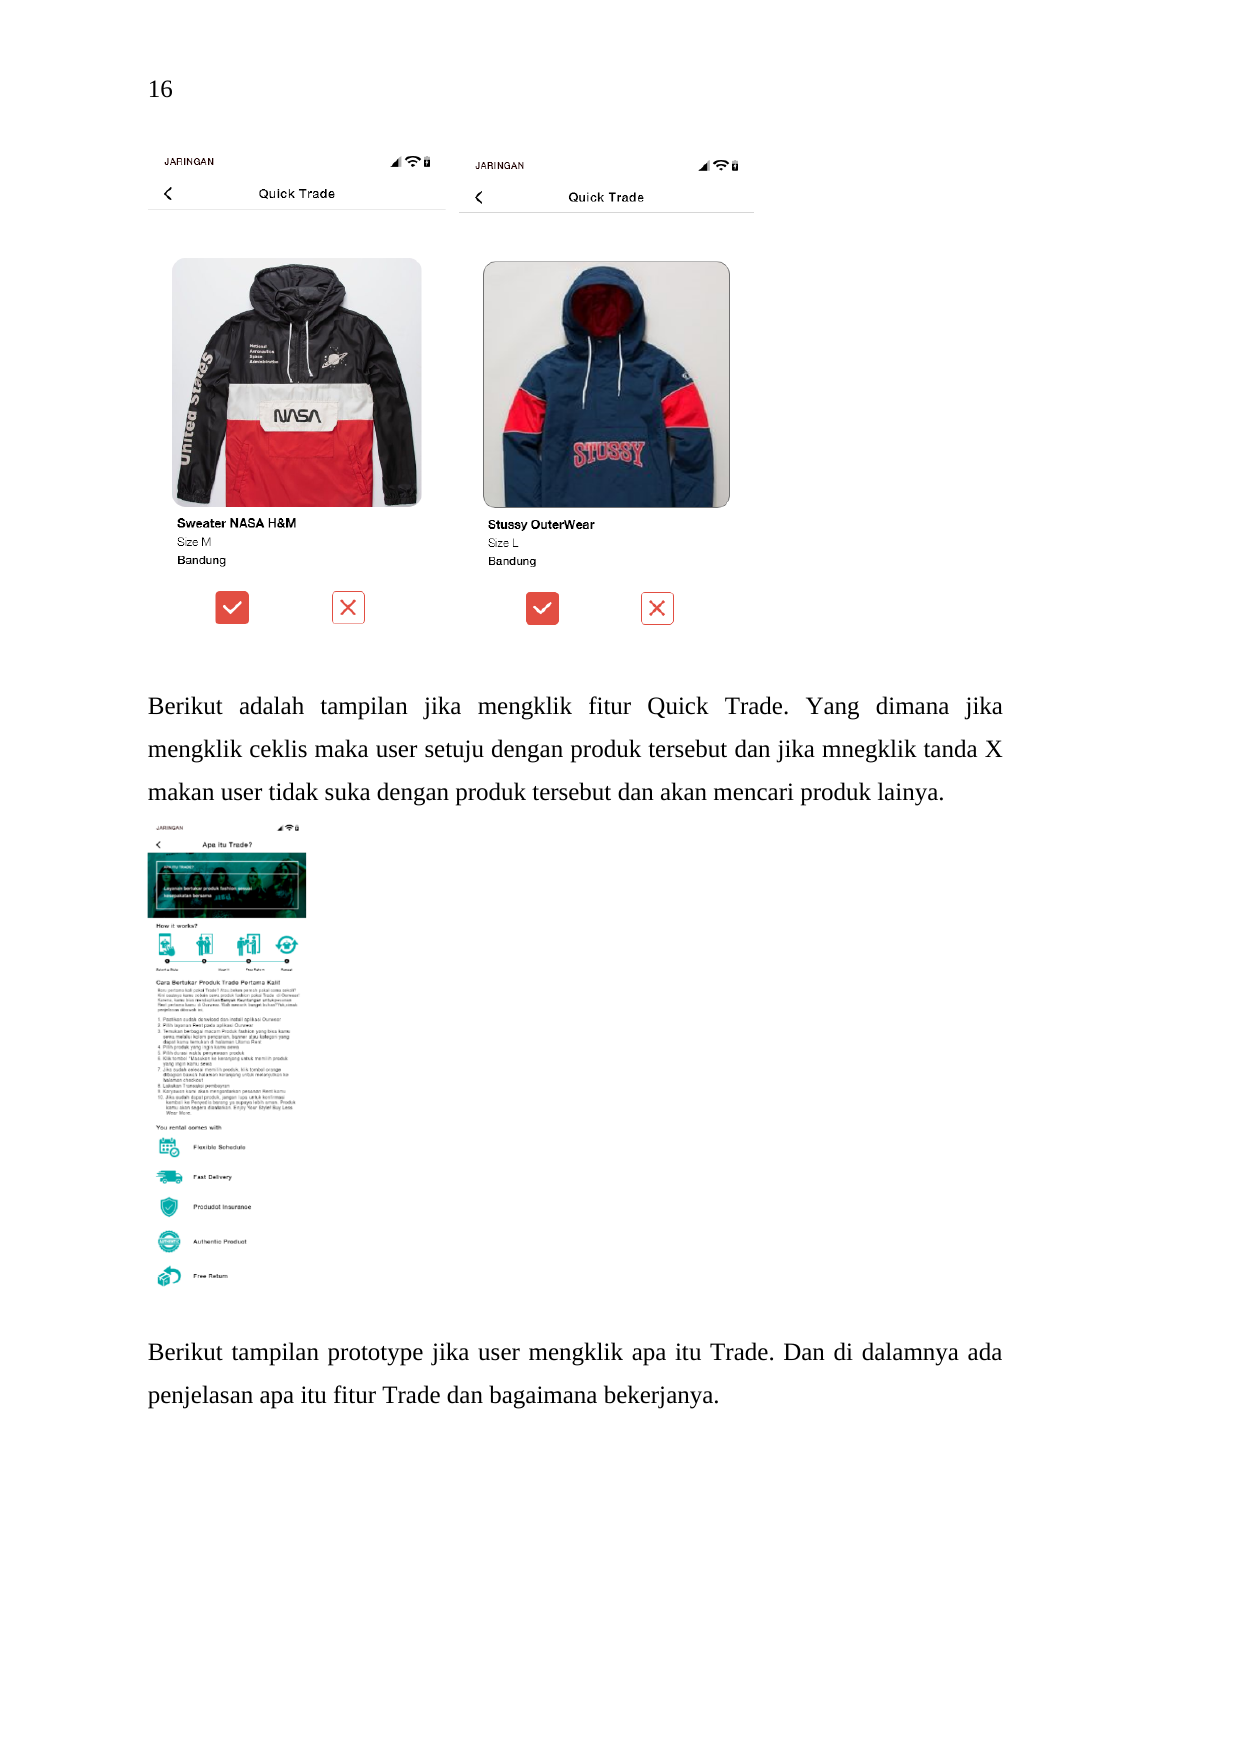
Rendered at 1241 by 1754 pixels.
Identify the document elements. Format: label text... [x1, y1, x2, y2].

picture [147, 820, 307, 1323]
text Berikut adalah tampilan jika mengklik fitur Quick Trade. Yang dimana jika mengklik ceklis maka user setuju dengan produk tersebut dan jika mnegklik tanda X makan user tidak suka dengan produk tersebut dan akan mencari produk lainya. [148, 691, 1004, 806]
picture [147, 147, 446, 677]
picture [458, 151, 754, 677]
text Berikut tampilan prototype jika user mengklik apa itu Trade. Dan di dalamnya ada penjelasan apa itu fitur Trade dan bagaimana bekerjanya. [148, 1337, 1004, 1409]
